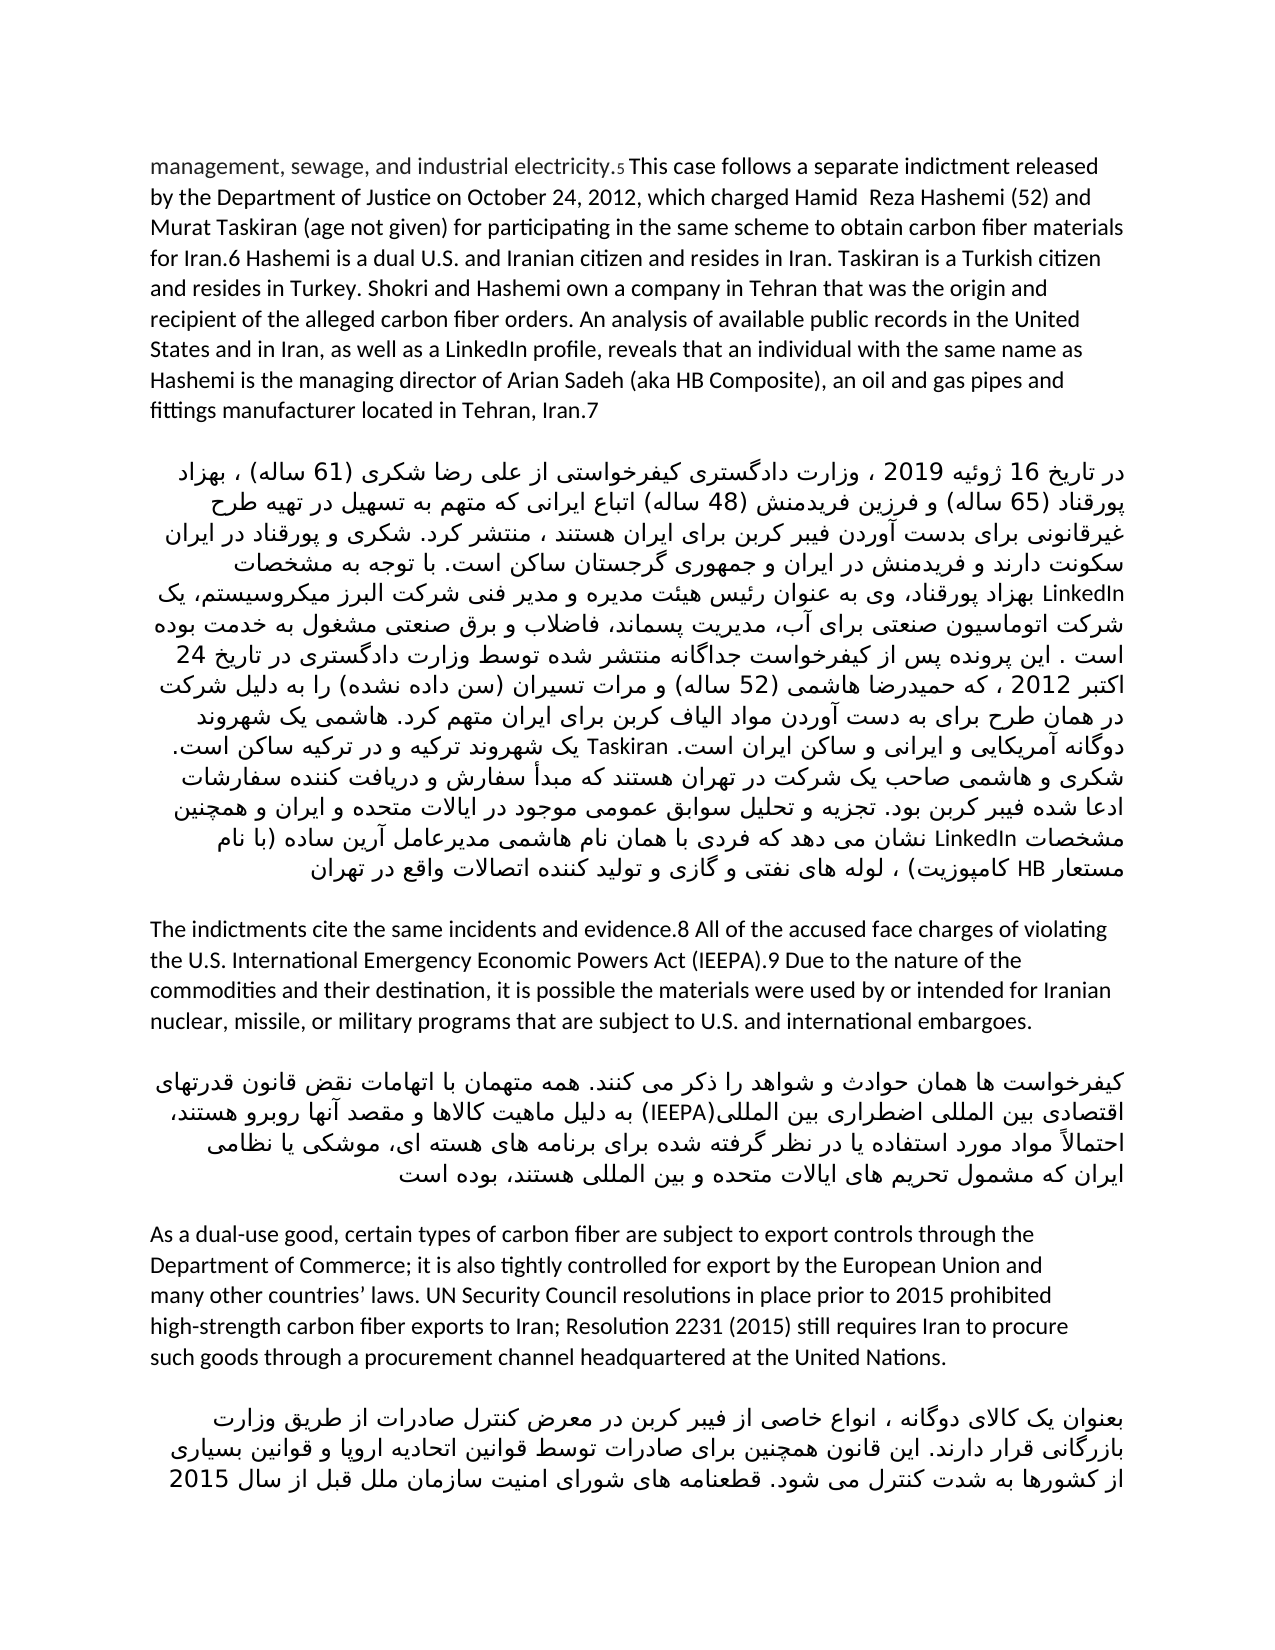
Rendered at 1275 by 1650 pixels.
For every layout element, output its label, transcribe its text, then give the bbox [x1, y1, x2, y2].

text The indictments cite the same incidents and evidence.8 All of the accused face charges of violating the U.S. International Emergency Economic Powers Act (IEEPA).9 Due to the nature of the commodities and their destination, it is possible the materials were used by or intended for Iranian nuclear, missile, or military programs that are subject to U.S. and international embargoes. [150, 913, 1125, 1035]
text کیفرخواست ها همان حوادث و شواهد را ذکر می کنند. همه متهمان با اتهامات نقض قانون قدرتهای اقتصادی بین المللی اضطراری بین المللی(IEEPA) به دلیل ماهیت کالاها و مقصد آنها روبرو هستند، احتمالاً مواد مورد استفاده یا در نظر گرفته شده برای برنامه های هسته ای، موشکی یا نظامی ایران که مشمول تحریم های ایالات متحده و بین المللی هستند، بوده است [150, 1066, 1125, 1188]
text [150, 1401, 1125, 1493]
text در تاریخ 16 ژوئیه 2019 ، وزارت دادگستری کیفرخواستی از علی رضا شکری (61 ساله) ، بهزاد پورقناد (65 ساله) و فرزین فریدمنش (48 ساله) اتباع ایرانی که متهم به تسهیل در تهیه طرح غیرقانونی برای بدست آوردن فیبر کربن برای ایران هستند ، منتشر کرد. شکری و پورقناد در ایران سکونت دارند و فریدمنش در ایران و جمهوری گرجستان ساکن است. با توجه به مشخصات LinkedIn بهزاد پورقناد، وی به عنوان رئیس هیئت مدیره و مدیر فنی شرکت البرز میکروسیستم، یک شرکت اتوماسیون صنعتی برای آب، مدیریت پسماند، فاضلاب و برق صنعتی مشغول به خدمت بوده است . این پرونده پس از کیفرخواست جداگانه منتشر شده توسط وزارت دادگستری در تاریخ 24 اکتبر 2012 ، که حمیدرضا هاشمی (52 ساله) و مرات تسیران (سن داده نشده) را به دلیل شرکت در همان طرح برای به دست آوردن مواد الیاف کربن برای ایران متهم کرد. هاشمی یک شهروند دوگانه آمریکایی و ایرانی و ساکن ایران است. Taskiran یک شهروند ترکیه و در ترکیه ساکن است. شکری و هاشمی صاحب یک شرکت در تهران هستند که مبدأ سفارش و دریافت کننده سفارشات ادعا شده فیبر کربن بود. تجزیه و تحلیل سوابق عمومی موجود در ایالات متحده و ایران و همچنین مشخصات LinkedIn نشان می دهد که فردی با همان نام هاشمی مدیرعامل آرین ساده (با نام مستعار HB کامپوزیت) ، لوله های نفتی و گازی و تولید کننده اتصالات واقع در تهران [150, 455, 1125, 882]
text high-strength carbon fiber exports to Iran; Resolution 2231 (2015) still requires Iran to procure [150, 1310, 1125, 1340]
text Department of Commerce; it is also tightly controlled for export by the European Union and [150, 1249, 1125, 1279]
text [150, 150, 1125, 425]
text such goods through a procurement channel headquartered at the United Nations. [150, 1340, 1125, 1371]
text many other countries’ laws. UN Security Council resolutions in place prior to 2015 prohibited [150, 1279, 1125, 1310]
text As a dual-use good, certain types of carbon fiber are subject to export controls through the [150, 1218, 1125, 1249]
